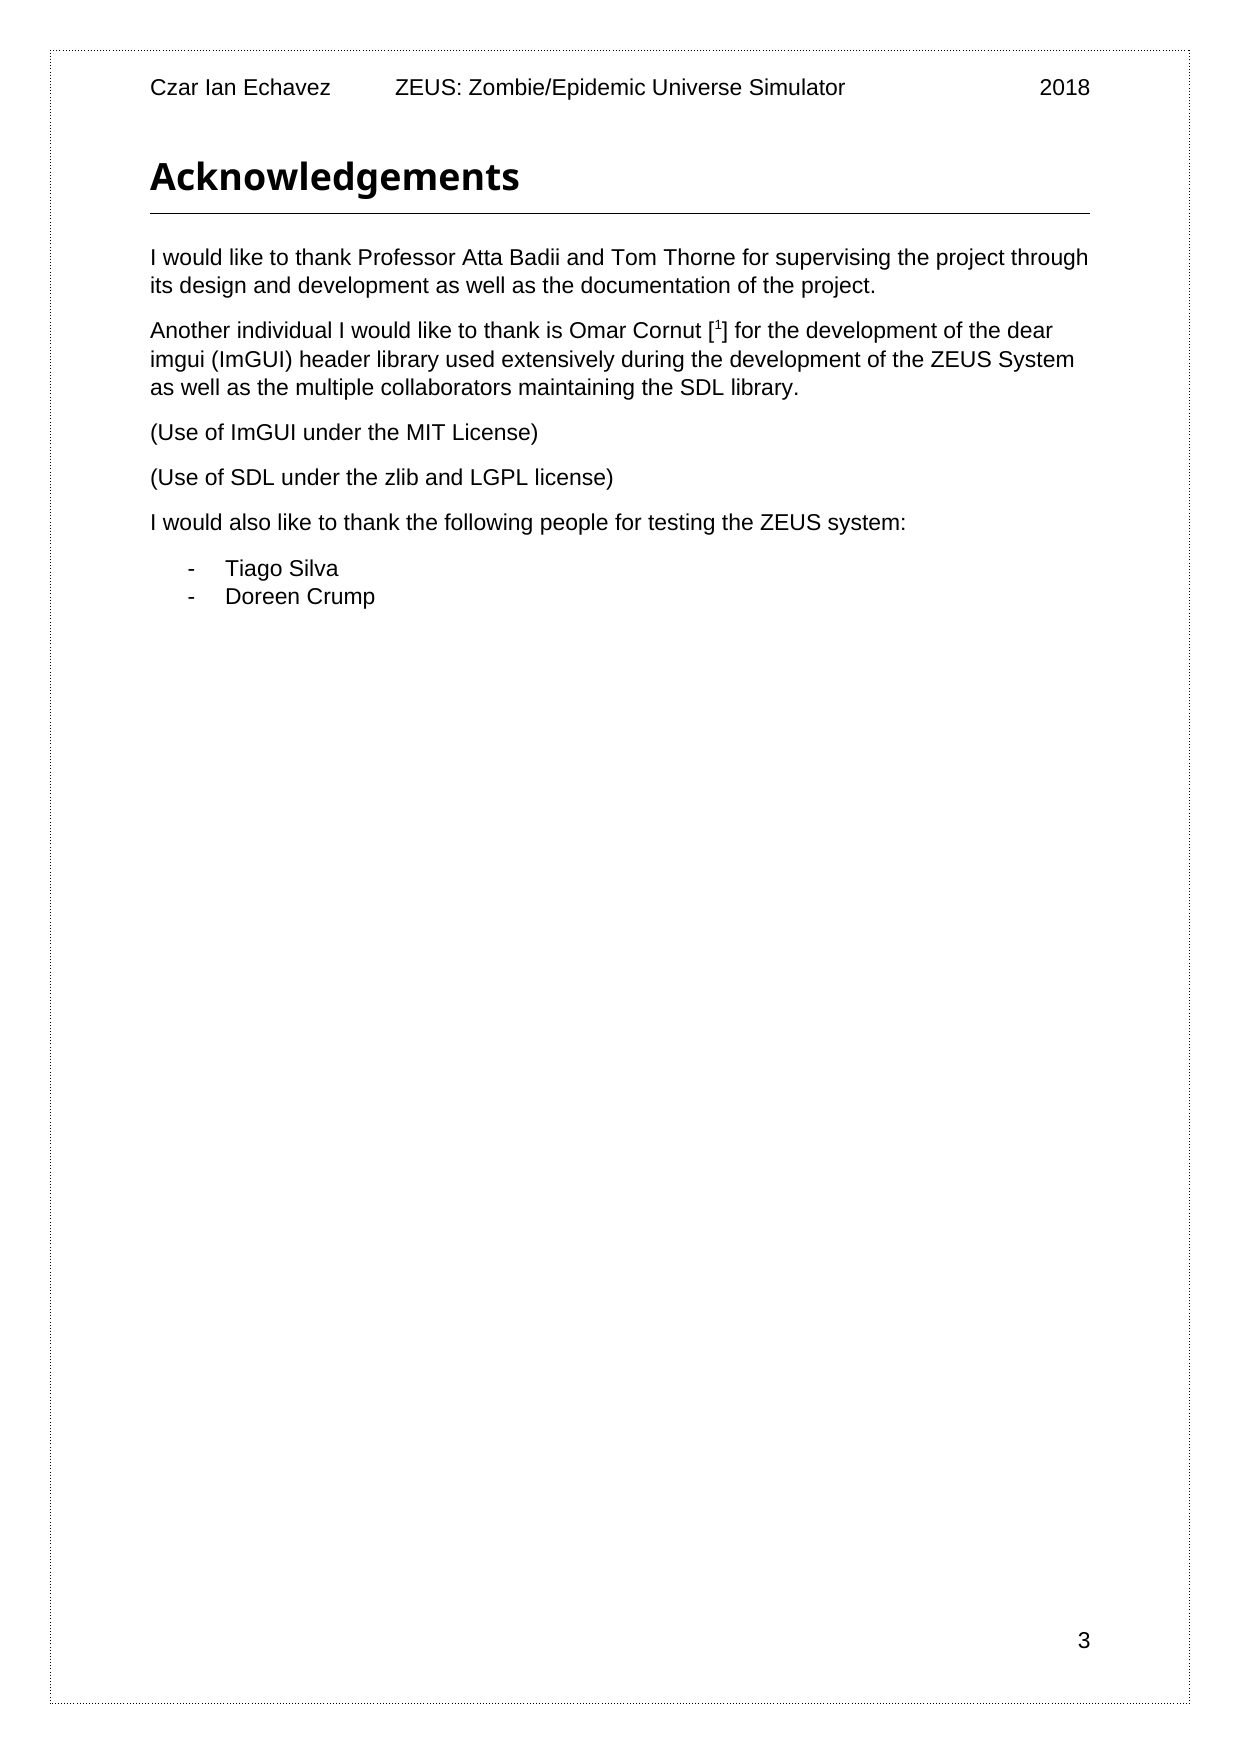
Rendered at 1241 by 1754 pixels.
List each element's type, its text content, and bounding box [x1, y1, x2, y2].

subtitle Acknowledgements [150, 150, 1090, 213]
text I would also like to thank the following people for testing the ZEUS system: [150, 509, 1090, 536]
text (Use of SDL under the zlib and LGPL license) [150, 464, 1090, 491]
text (Use of ImGUI under the MIT License) [150, 419, 1090, 446]
list Doreen Crump [187, 583, 1090, 609]
text Another individual I would like to thank is Omar Cornut [] for the development of the dear imgui (ImGUI) header library used extensively during the development of the ZEUS System as well as the multiple collaborators maintaining the SDL library. [150, 317, 1090, 400]
text I would like to thank Professor Atta Badii and Tom Thorne for supervising the project through its design and development as well as the documentation of the project. [150, 244, 1090, 298]
list Tiago Silva [187, 554, 1090, 581]
